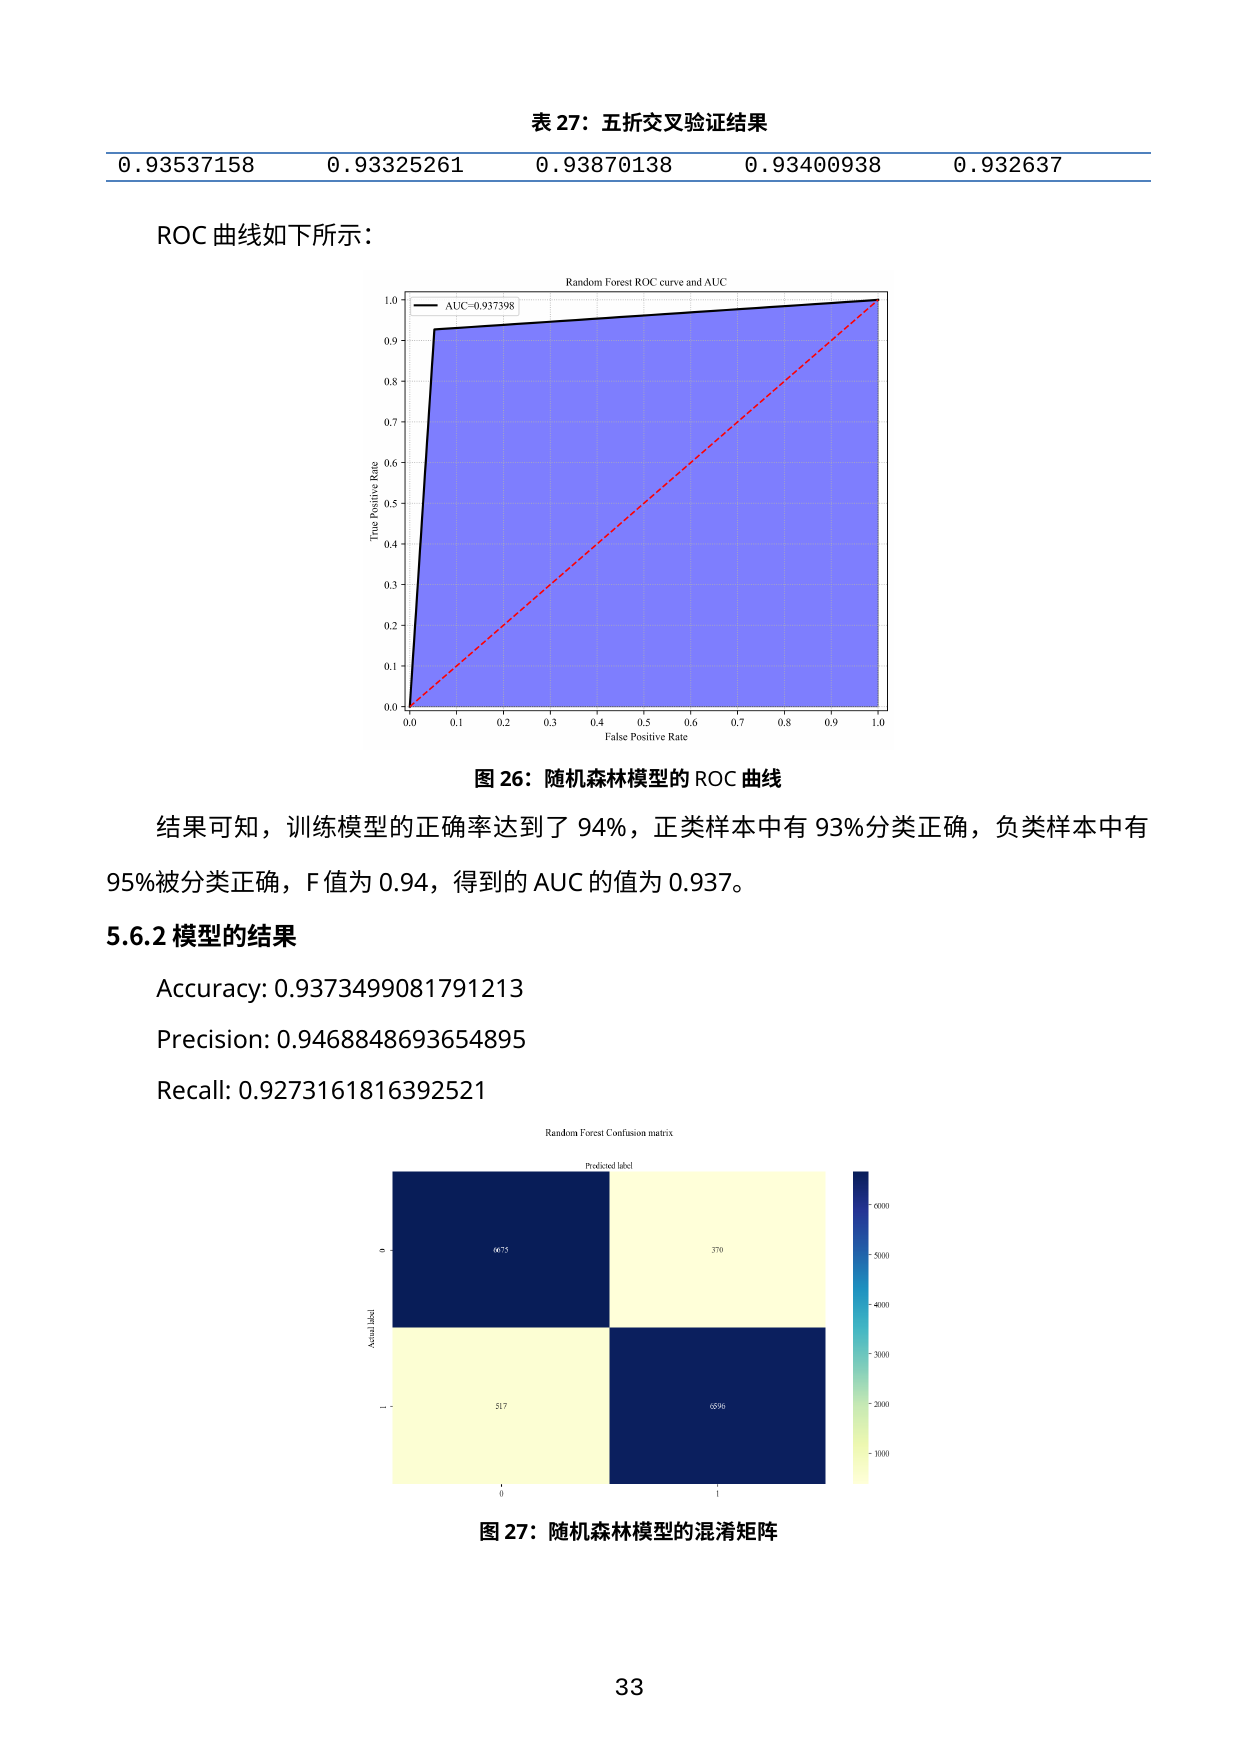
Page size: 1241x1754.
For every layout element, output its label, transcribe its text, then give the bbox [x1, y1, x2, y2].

text Accuracy: 0.9373499081791213 [106, 971, 1151, 1005]
text 图26：随机森林模型的ROC曲线 [106, 762, 1151, 792]
text 图27：随机森林模型的混淆矩阵 [106, 1515, 1151, 1546]
subtitle 5.6.2 模型的结果 [106, 916, 1151, 953]
table_header 0.93537158 [106, 154, 315, 180]
text 表27：五折交叉验证结果 [106, 106, 1151, 137]
table_header 0.93870138 [524, 154, 733, 180]
picture [362, 1123, 895, 1503]
text Recall: 0.9273161816392521 [106, 1073, 1151, 1107]
table_header 0.93325261 [315, 154, 524, 180]
table_header 0.932637 [942, 154, 1151, 180]
text 结果可知，训练模型的正确率达到了94%，正类样本中有93%分类正确，负类样本中有95%被分类正确，F值为0.94，得到的AUC的值为0.937。 [106, 808, 1151, 898]
text ROC曲线如下所示： [106, 216, 1151, 252]
text Precision: 0.9468848693654895 [106, 1022, 1151, 1056]
table_header 0.93400938 [733, 154, 942, 180]
picture [362, 270, 895, 750]
